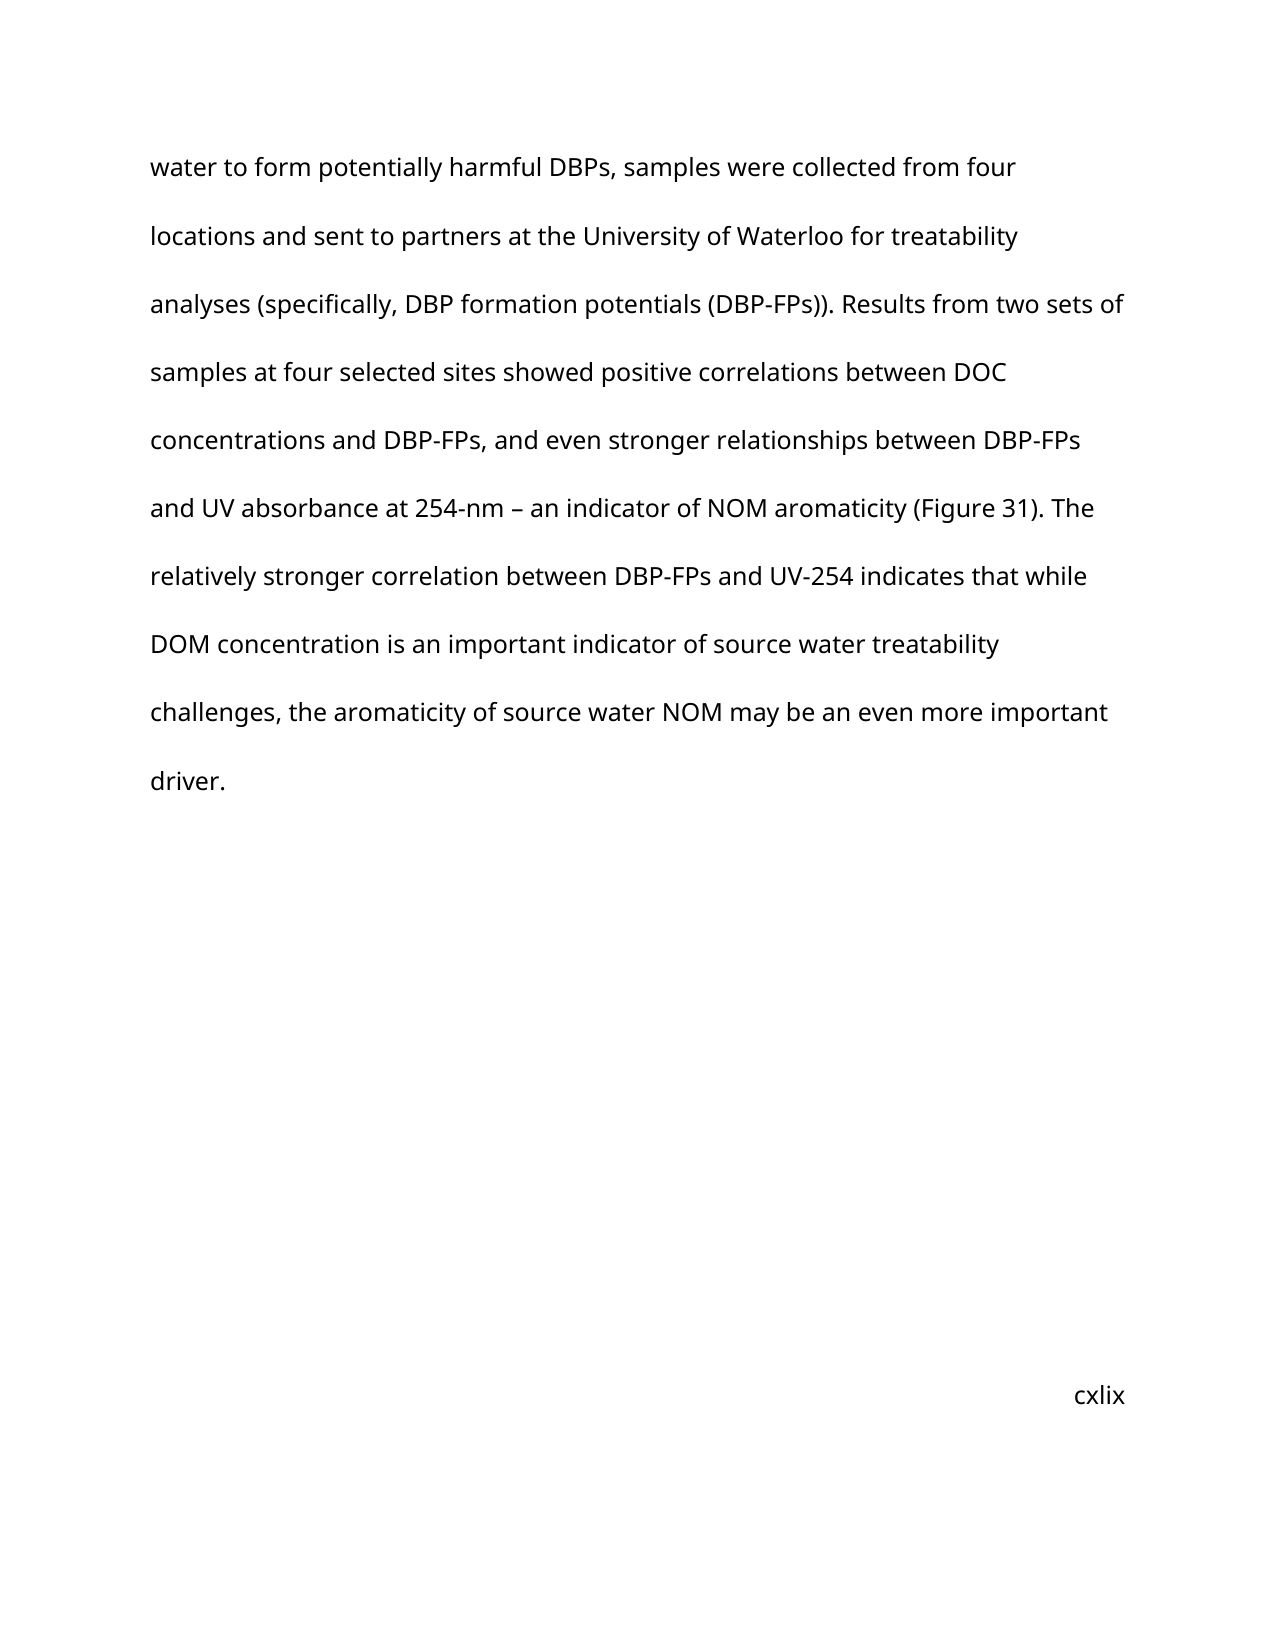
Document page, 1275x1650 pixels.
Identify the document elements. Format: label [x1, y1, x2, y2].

text [150, 150, 1125, 797]
